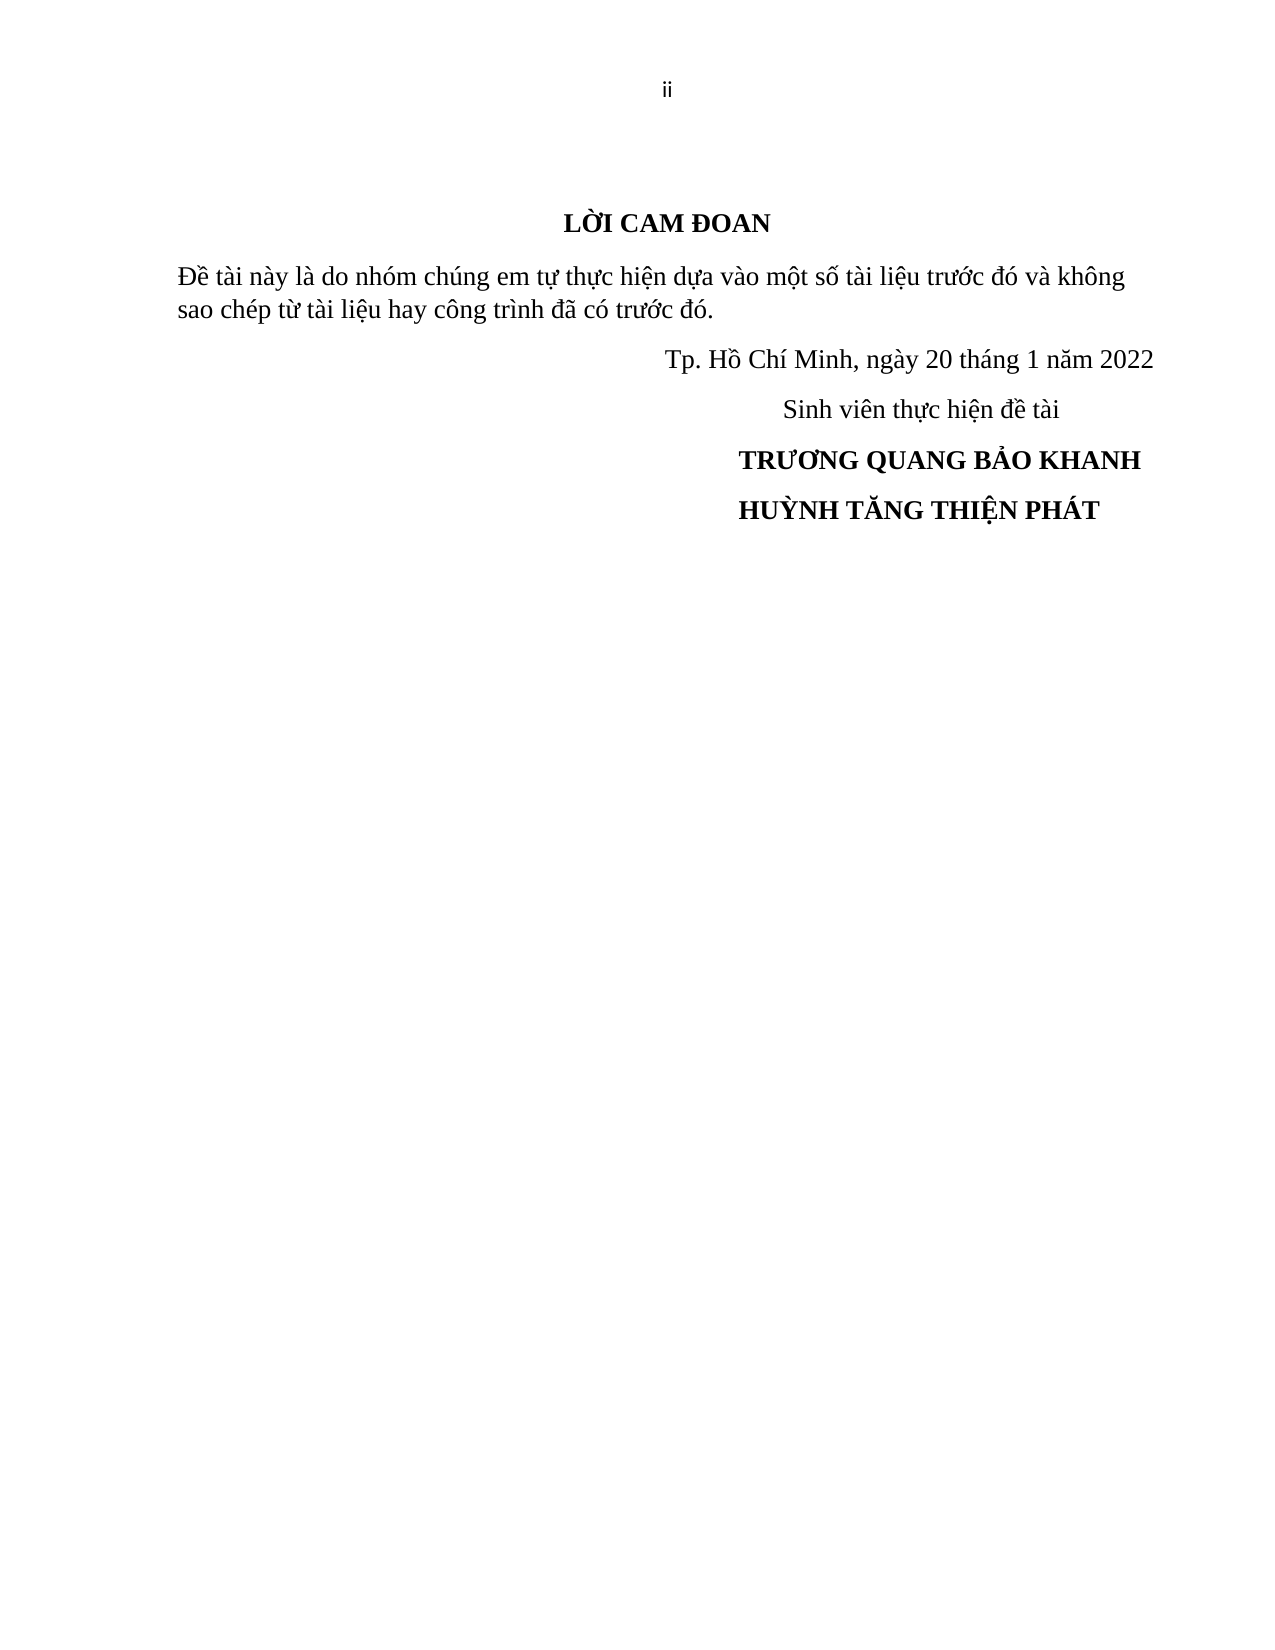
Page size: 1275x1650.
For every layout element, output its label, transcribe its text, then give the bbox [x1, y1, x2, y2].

text Sinh viên thực hiện đề tài [177, 394, 1157, 425]
text LỜI CAM ĐOAN [177, 207, 1157, 238]
text Tp. Hồ Chí Minh, ngày 20 tháng 1 năm 2022 [177, 343, 1157, 374]
text HUỲNH TĂNG THIỆN PHÁT [177, 494, 1157, 525]
text Đề tài này là do nhóm chúng em tự thực hiện dựa vào một số tài liệu trước đó và không sao chép từ tài liệu hay công trình đã có trước đó. [177, 260, 1157, 324]
text TRƯƠNG QUANG BẢO KHANH [177, 444, 1157, 475]
